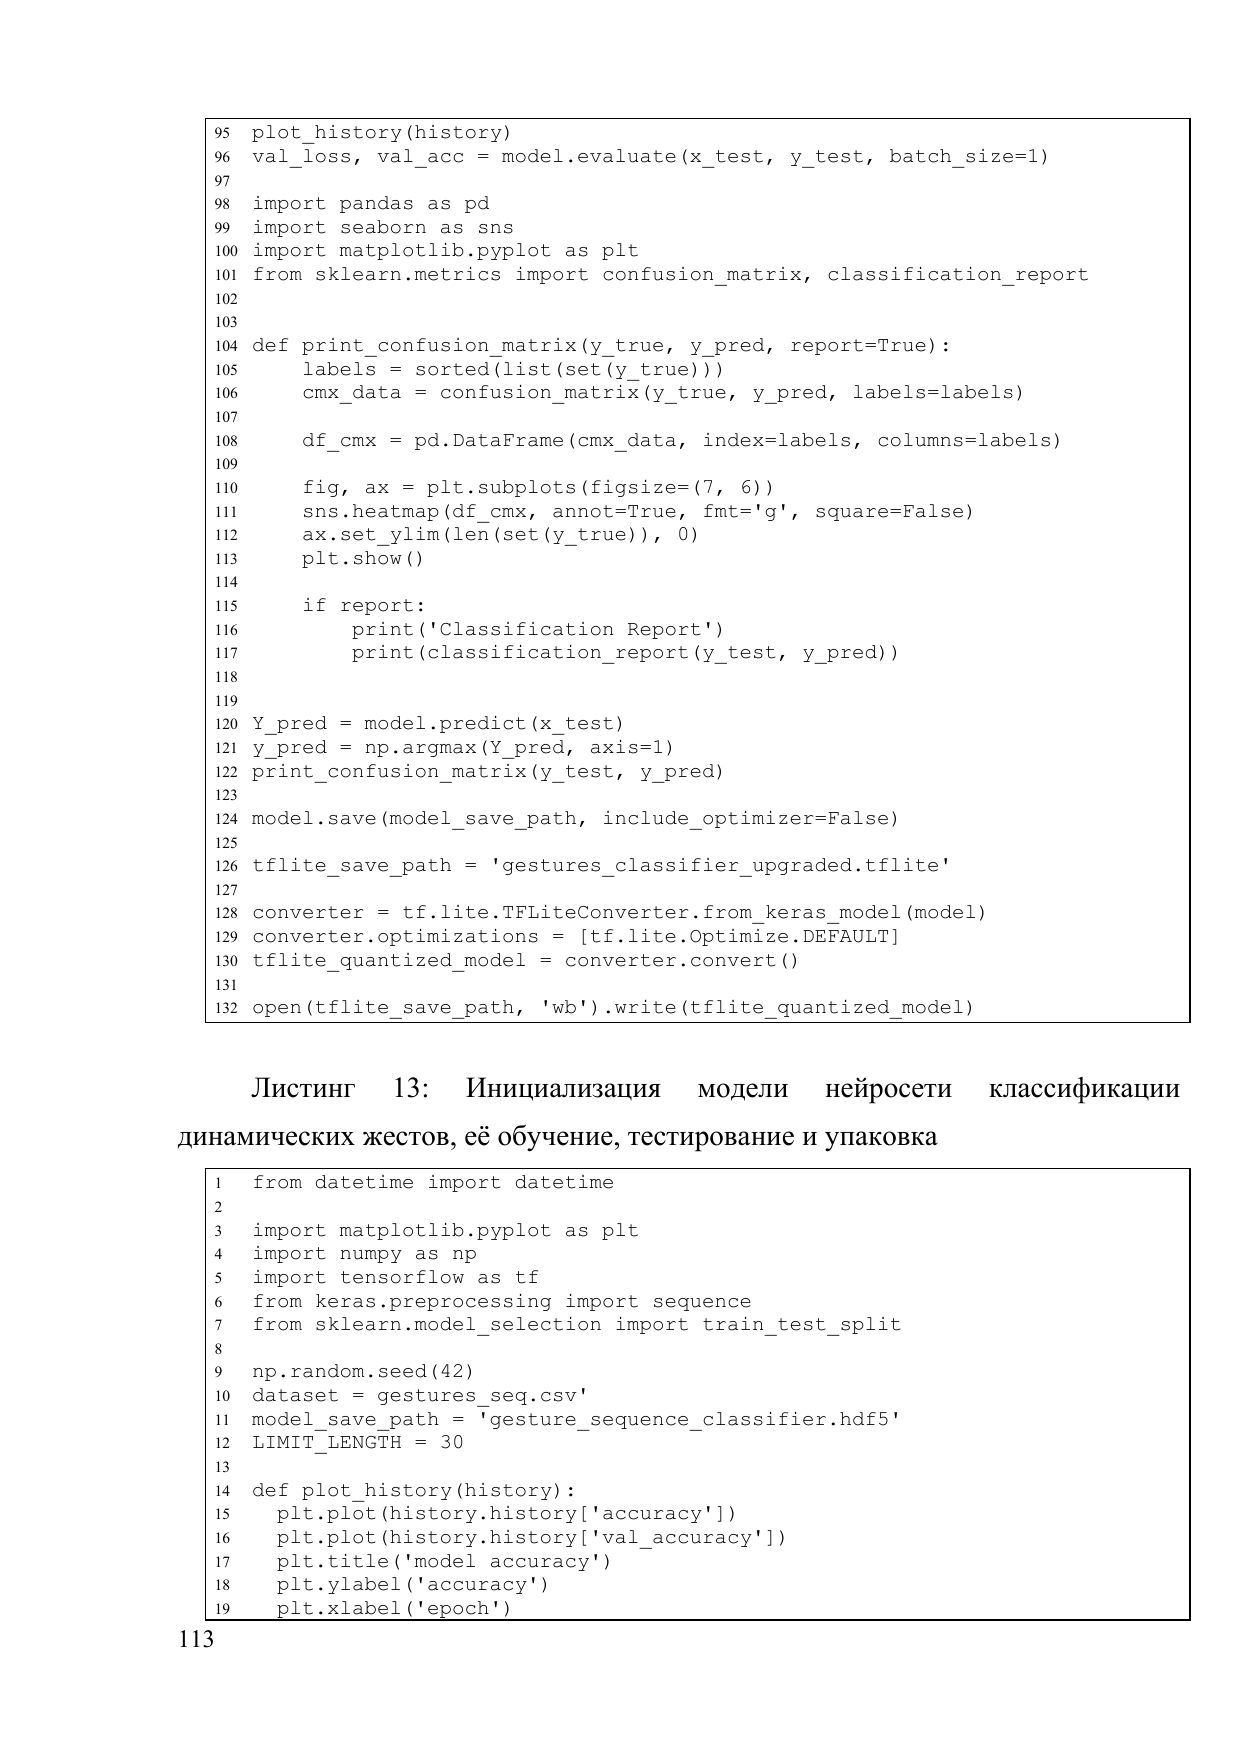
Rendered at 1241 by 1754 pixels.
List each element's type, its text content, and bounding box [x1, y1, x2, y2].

text plt.plot(history.history['val_accuracy']) [206, 1523, 1189, 1547]
text val_loss, val_acc = model.evaluate(x_test, y_test, batch_size=1) [206, 142, 1189, 168]
text plt.xlabel('epoch') [206, 1594, 1189, 1619]
text plot_history(history) [206, 119, 1189, 142]
text model.save(model_save_path, include_optimizer=False) [206, 804, 1189, 831]
text import tensorflow as tf [206, 1263, 1189, 1286]
text plt.show() [206, 544, 1189, 571]
text import matplotlib.pyplot as plt [206, 1216, 1189, 1239]
text plt.ylabel('accuracy') [206, 1570, 1189, 1594]
text converter.optimizations = [tf.lite.Optimize.DEFAULT] [206, 922, 1189, 946]
text import seaborn as sns [206, 213, 1189, 236]
text dataset = gestures_seq.csv' [206, 1381, 1189, 1405]
text sns.heatmap(df_cmx, annot=True, fmt='g', square=False) [206, 496, 1189, 520]
text fig, ax = plt.subplots(figsize=(7, 6)) [206, 473, 1189, 496]
text df_cmx = pd.DataFrame(cmx_data, index=labels, columns=labels) [206, 426, 1189, 452]
text labels = sorted(list(set(y_true))) [206, 354, 1189, 378]
text y_pred = np.argmax(Y_pred, axis=1) [206, 733, 1189, 757]
text import pandas as pd [206, 189, 1189, 213]
text print_confusion_matrix(y_test, y_pred) [206, 757, 1189, 783]
text np.random.seed(42) [206, 1357, 1189, 1381]
text tflite_save_path = 'gestures_classifier_upgraded.tflite' [206, 851, 1189, 878]
list from datetime import datetime [206, 1169, 1189, 1195]
text converter = tf.lite.TFLiteConverter.from_keras_model(model) [206, 898, 1189, 922]
text cmx_data = confusion_matrix(y_true, y_pred, labels=labels) [206, 378, 1189, 405]
text import matplotlib.pyplot as plt [206, 236, 1189, 260]
text import numpy as np [206, 1239, 1189, 1263]
text if report: [206, 591, 1189, 615]
text print(classification_report(y_test, y_pred)) [206, 638, 1189, 665]
text Y_pred = model.predict(x_test) [206, 709, 1189, 733]
text tflite_quantized_model = converter.convert() [206, 946, 1189, 972]
text Листинг 13: Инициализация модели нейросети классификации динамических жестов, её обучение, тестирование и упаковка [177, 1071, 1181, 1152]
text def plot_history(history): [206, 1476, 1189, 1499]
text def print_confusion_matrix(y_true, y_pred, report=True): [206, 331, 1189, 354]
text LIMIT_LENGTH = 30 [206, 1428, 1189, 1455]
text from sklearn.metrics import confusion_matrix, classification_report [206, 260, 1189, 287]
text from sklearn.model_selection import train_test_split [206, 1310, 1189, 1337]
text open(tflite_save_path, 'wb').write(tflite_quantized_model) [206, 993, 1189, 1022]
text plt.plot(history.history['accuracy']) [206, 1499, 1189, 1523]
text ax.set_ylim(len(set(y_true)), 0) [206, 520, 1189, 544]
text from keras.preprocessing import sequence [206, 1286, 1189, 1310]
text plt.title('model accuracy') [206, 1547, 1189, 1570]
text model_save_path = 'gesture_sequence_classifier.hdf5' [206, 1405, 1189, 1428]
text print('Classification Report') [206, 615, 1189, 638]
